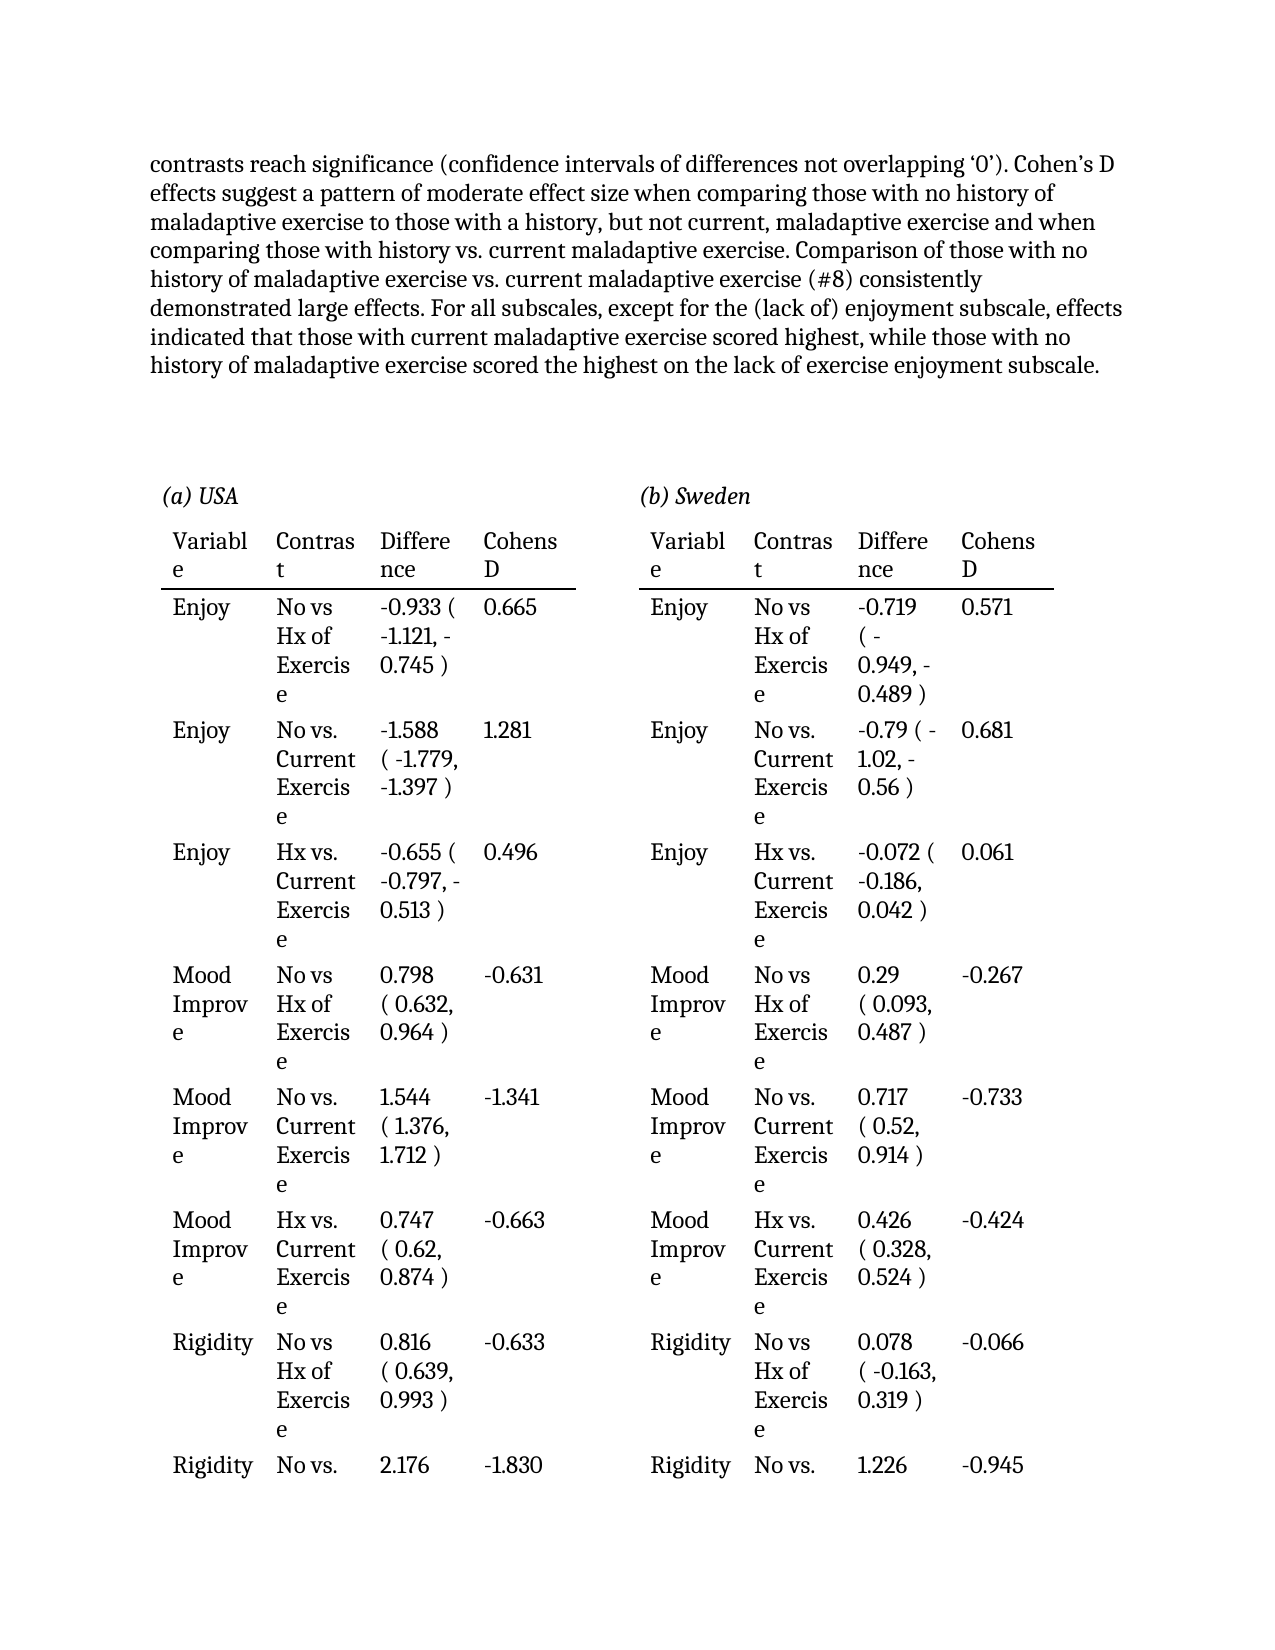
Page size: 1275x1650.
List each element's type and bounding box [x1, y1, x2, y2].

table_header [139, 399, 616, 1483]
text [150, 150, 1125, 380]
table_header [616, 399, 1094, 1483]
